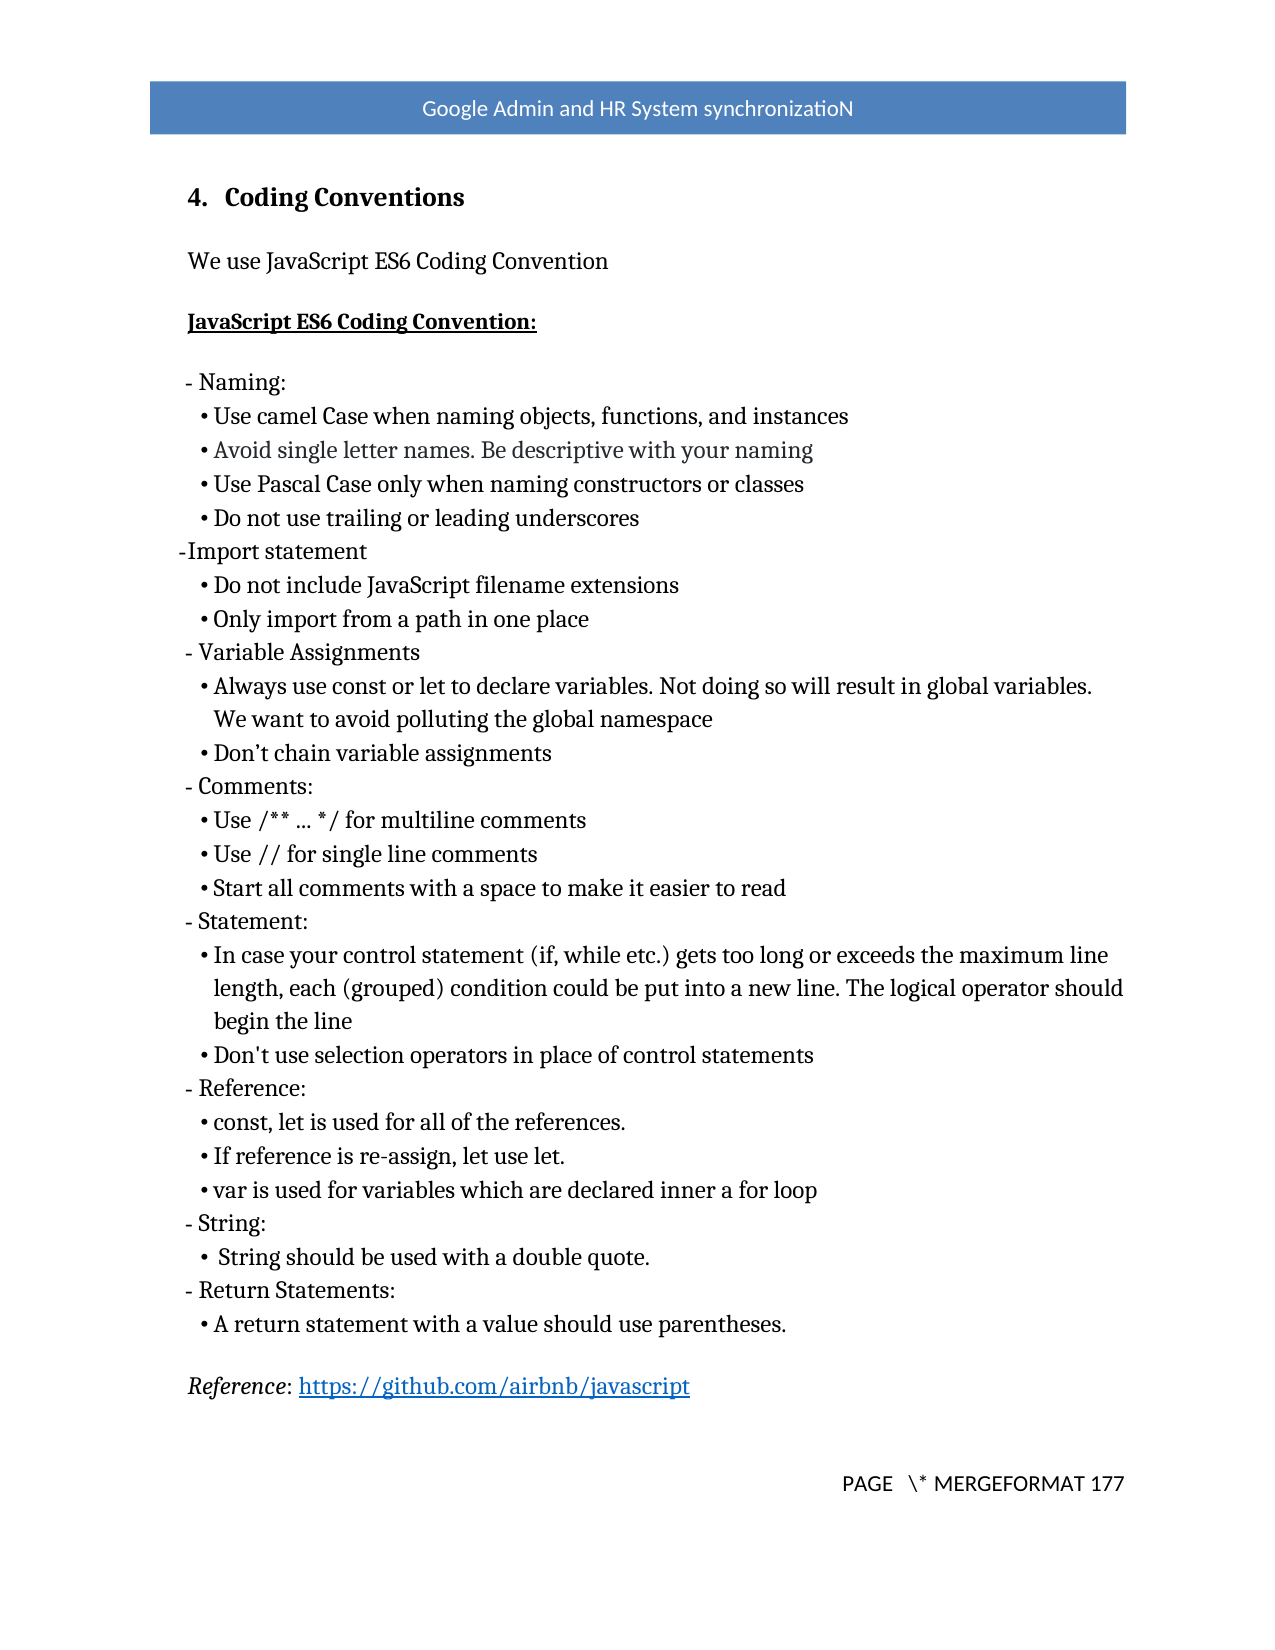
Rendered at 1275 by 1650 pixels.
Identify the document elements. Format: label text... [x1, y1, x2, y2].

list var is used for variables which are declared inner a for loop [200, 1175, 1125, 1204]
list const, let is used for all of the references. [200, 1107, 1125, 1136]
list Statement: [185, 907, 1125, 936]
list String: [185, 1209, 1125, 1237]
list Reference: [185, 1074, 1125, 1102]
list Use /** ... */ for multiline comments [200, 805, 1125, 834]
list In case your control statement (if, while etc.) gets too long or exceeds the maximum line length, each (grouped) condition could be put into a new line. The logical operator should begin the line [200, 940, 1125, 1036]
text JavaScript ES6 Coding Convention: [187, 309, 1125, 335]
list Naming: [185, 368, 1125, 397]
list Import statement [178, 537, 1125, 566]
list String should be used with a double quote. [200, 1242, 1125, 1271]
list Do not use trailing or leading underscores [200, 503, 1125, 533]
list Return Statements: [185, 1276, 1125, 1304]
list Avoid single letter names. Be descriptive with your naming [200, 435, 1125, 465]
list Only import from a path in one place [200, 604, 1125, 634]
subtitle Coding Conventions [187, 181, 1125, 213]
list Start all comments with a space to make it easier to read [200, 873, 1125, 902]
list Use // for single line comments [200, 839, 1125, 868]
list A return statement with a value should use parentheses. [200, 1309, 1125, 1338]
list Always use const or let to declare variables. Not doing so will result in global variables. We want to avoid polluting the global namespace [200, 671, 1125, 734]
list Use Pascal Case only when naming constructors or classes [200, 469, 1125, 499]
list Use camel Case when naming objects, functions, and instances [200, 401, 1125, 431]
list Don't use selection operators in place of control statements [200, 1040, 1125, 1069]
list If reference is re-assign, let use let. [200, 1141, 1125, 1170]
list Don’t chain variable assignments [200, 738, 1125, 768]
list Variable Assignments [185, 638, 1125, 667]
text Reference: https://github.com/airbnb/javascript [187, 1372, 1125, 1401]
list Do not include JavaScript filename extensions [200, 570, 1125, 600]
list Comments: [185, 772, 1125, 801]
text We use JavaScript ES6 Coding Convention [187, 247, 1125, 276]
